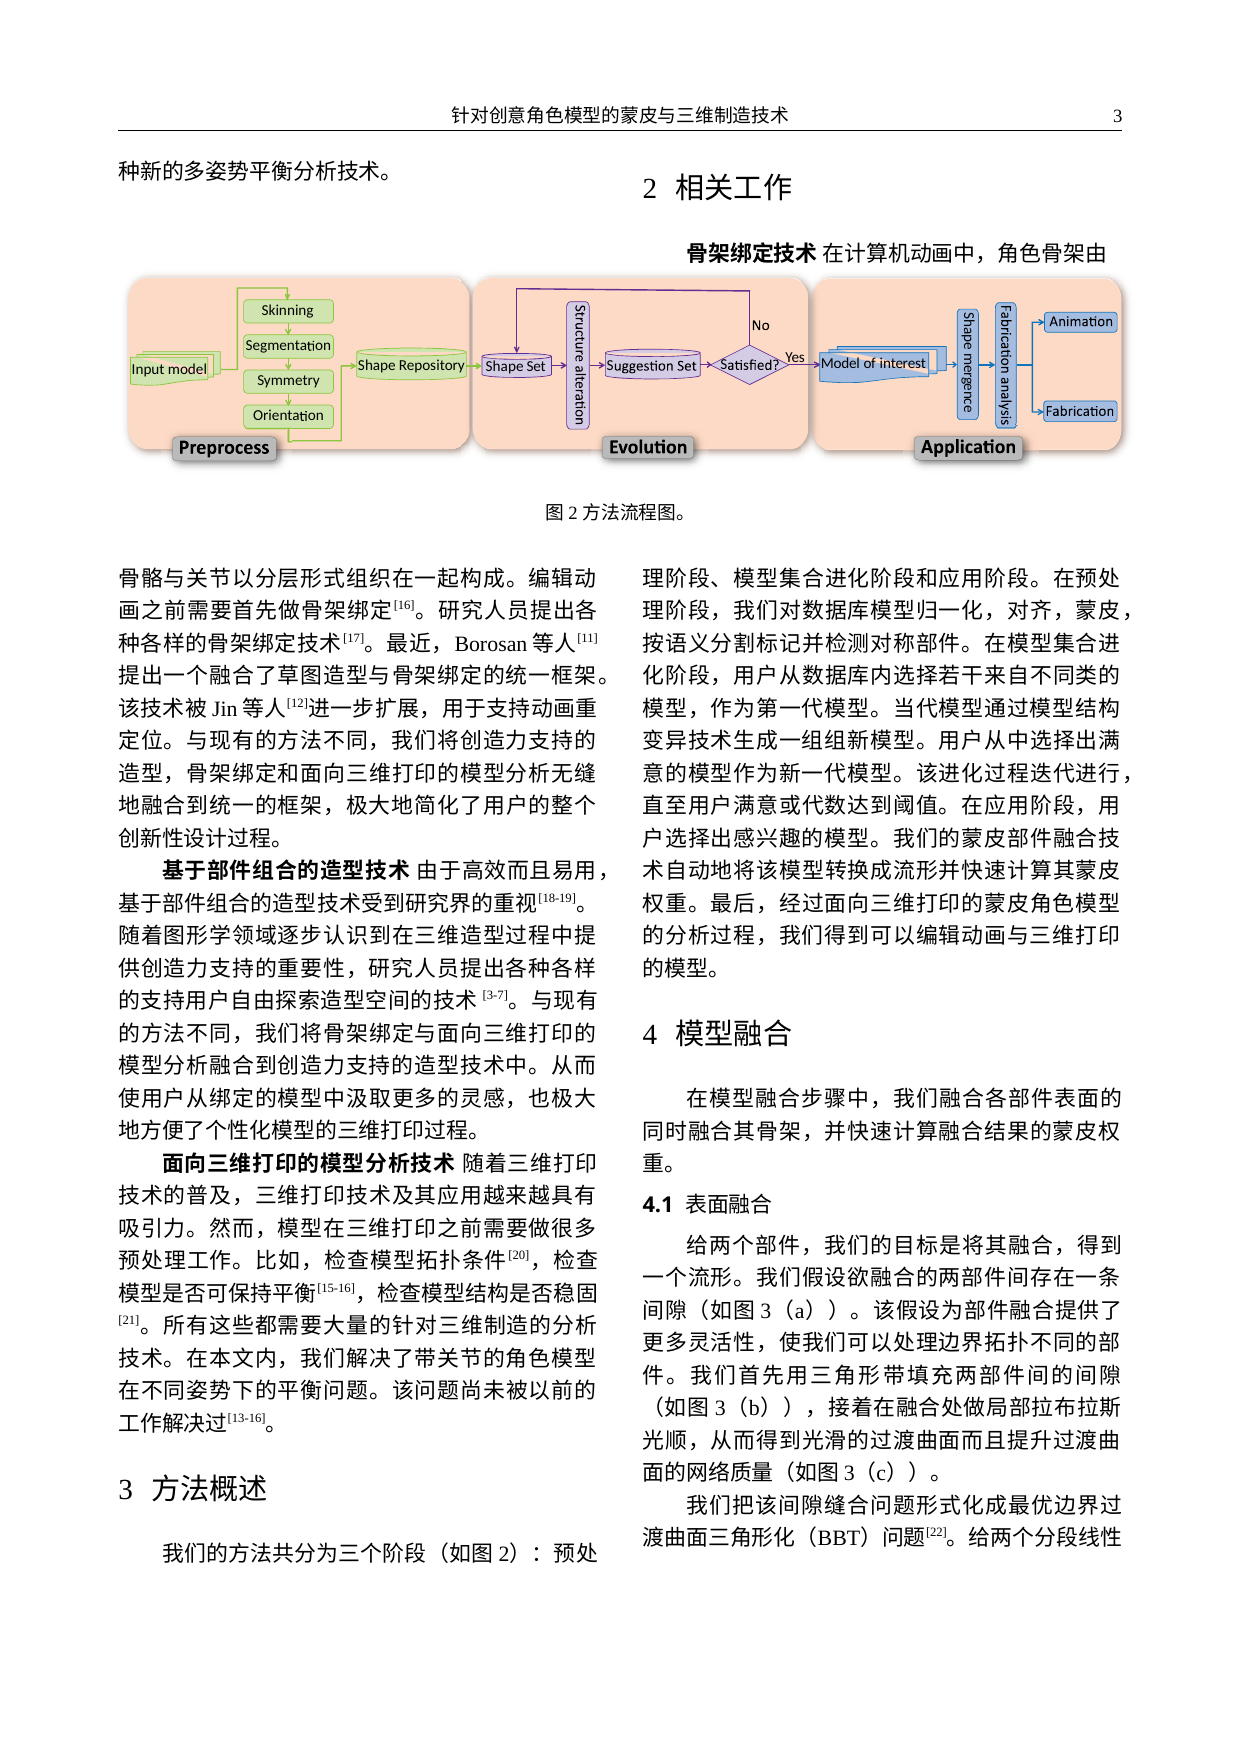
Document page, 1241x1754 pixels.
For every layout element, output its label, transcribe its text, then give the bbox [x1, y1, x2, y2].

subtitle 4.1 表面融合 [642, 1187, 1122, 1219]
text 在模型融合步骤中，我们融合各部件表面的同时融合其骨架，并快速计算融合结果的蒙皮权重。 [642, 1081, 1122, 1178]
subtitle 方法概述 [118, 1454, 598, 1519]
text 基于部件组合的造型技术 由于高效而且易用，基于部件组合的造型技术受到研究界的重视[-][]。随着图形学领域逐步认识到在三维造型过程中提供创造力支持的重要性，研究人员提出各种各样的支持用户自由探索造型空间的技术 [3-][4][5][6][7]。与现有的方法不同，我们将骨架绑定与面向三维打印的模型分析融合到创造力支持的造型技术中。从而使用户从绑定的模型中汲取更多的灵感，也极大地方便了个性化模型的三维打印过程。 [118, 853, 598, 1145]
text 图2 方法流程图。 [118, 495, 1122, 528]
text （2） 面向三维打印的蒙皮模型分析技术。我们提出一种新的面向三维打印的骨架优化算法，优化关节的数量及位置。除此之外，我们提出一种新的多姿势平衡分析技术。 [118, 153, 598, 186]
text 我们的方法共分为三个阶段（如图2）：预处理阶段、模型集合进化阶段和应用阶段。在预处理阶段，我们对数据库模型归一化，对齐，蒙皮，按语义分割标记并检测对称部件。在模型集合进化阶段，用户从数据库内选择若干来自不同类的模型，作为第一代模型。当代模型通过模型结构变异技术生成一组组新模型。用户从中选择出满意的模型作为新一代模型。该进化过程迭代进行，直至用户满意或代数达到阈值。在应用阶段，用户选择出感兴趣的模型。我们的蒙皮部件融合技术自动地将该模型转换成流形并快速计算其蒙皮权重。最后，经过面向三维打印的蒙皮角色模型的分析过程，我们得到可以编辑动画与三维打印的模型。 [642, 560, 1122, 983]
text 骨架绑定技术 在计算机动画中，角色骨架由 [642, 235, 1122, 267]
text 我们把该间隙缝合问题形式化成最优边界过渡曲面三角形化（BBT）问题[]。给两个分段线性曲线（个顶点）和（个顶点），一个BBT就是一个通过迭代施加P-succeed与Q-succeed操作 [642, 1487, 1122, 1552]
subtitle 模型融合 [642, 999, 1122, 1064]
text 给两个部件，我们的目标是将其融合，得到一个流形。我们假设欲融合的两部件间存在一条间隙（如图3（a））。该假设为部件融合提供了更多灵活性，使我们可以处理边界拓扑不同的部件。我们首先用三角形带填充两部件间的间隙（如图3（b）），接着在融合处做局部拉布拉斯光顺，从而得到光滑的过渡曲面而且提升过渡曲面的网络质量（如图3（c））。 [642, 1227, 1122, 1487]
subtitle 相关工作 [642, 153, 1122, 218]
text 面向三维打印的模型分析技术 随着三维打印技术的普及，三维打印技术及其应用越来越具有吸引力。然而，模型在三维打印之前需要做很多预处理工作。比如，检查模型拓扑条件[]，检查模型是否可保持平衡[15-][16]，检查模型结构是否稳固[]。所有这些都需要大量的针对三维制造的分析技术。在本文内，我们解决了带关节的角色模型在不同姿势下的平衡问题。该问题尚未被以前的工作解决过[13-][14][15][16]。 [118, 1145, 598, 1438]
text 骨骼与关节以分层形式组织在一起构成。编辑动画之前需要首先做骨架绑定[]。研究人员提出各种各样的骨架绑定技术[]。最近，Borosan等人[11]提出一个融合了草图造型与骨架绑定的统一框架。该技术被Jin等人[12]进一步扩展，用于支持动画重定位。与现有的方法不同，我们将创造力支持的造型，骨架绑定和面向三维打印的模型分析无缝地融合到统一的框架，极大地简化了用户的整个创新性设计过程。 [118, 560, 598, 853]
